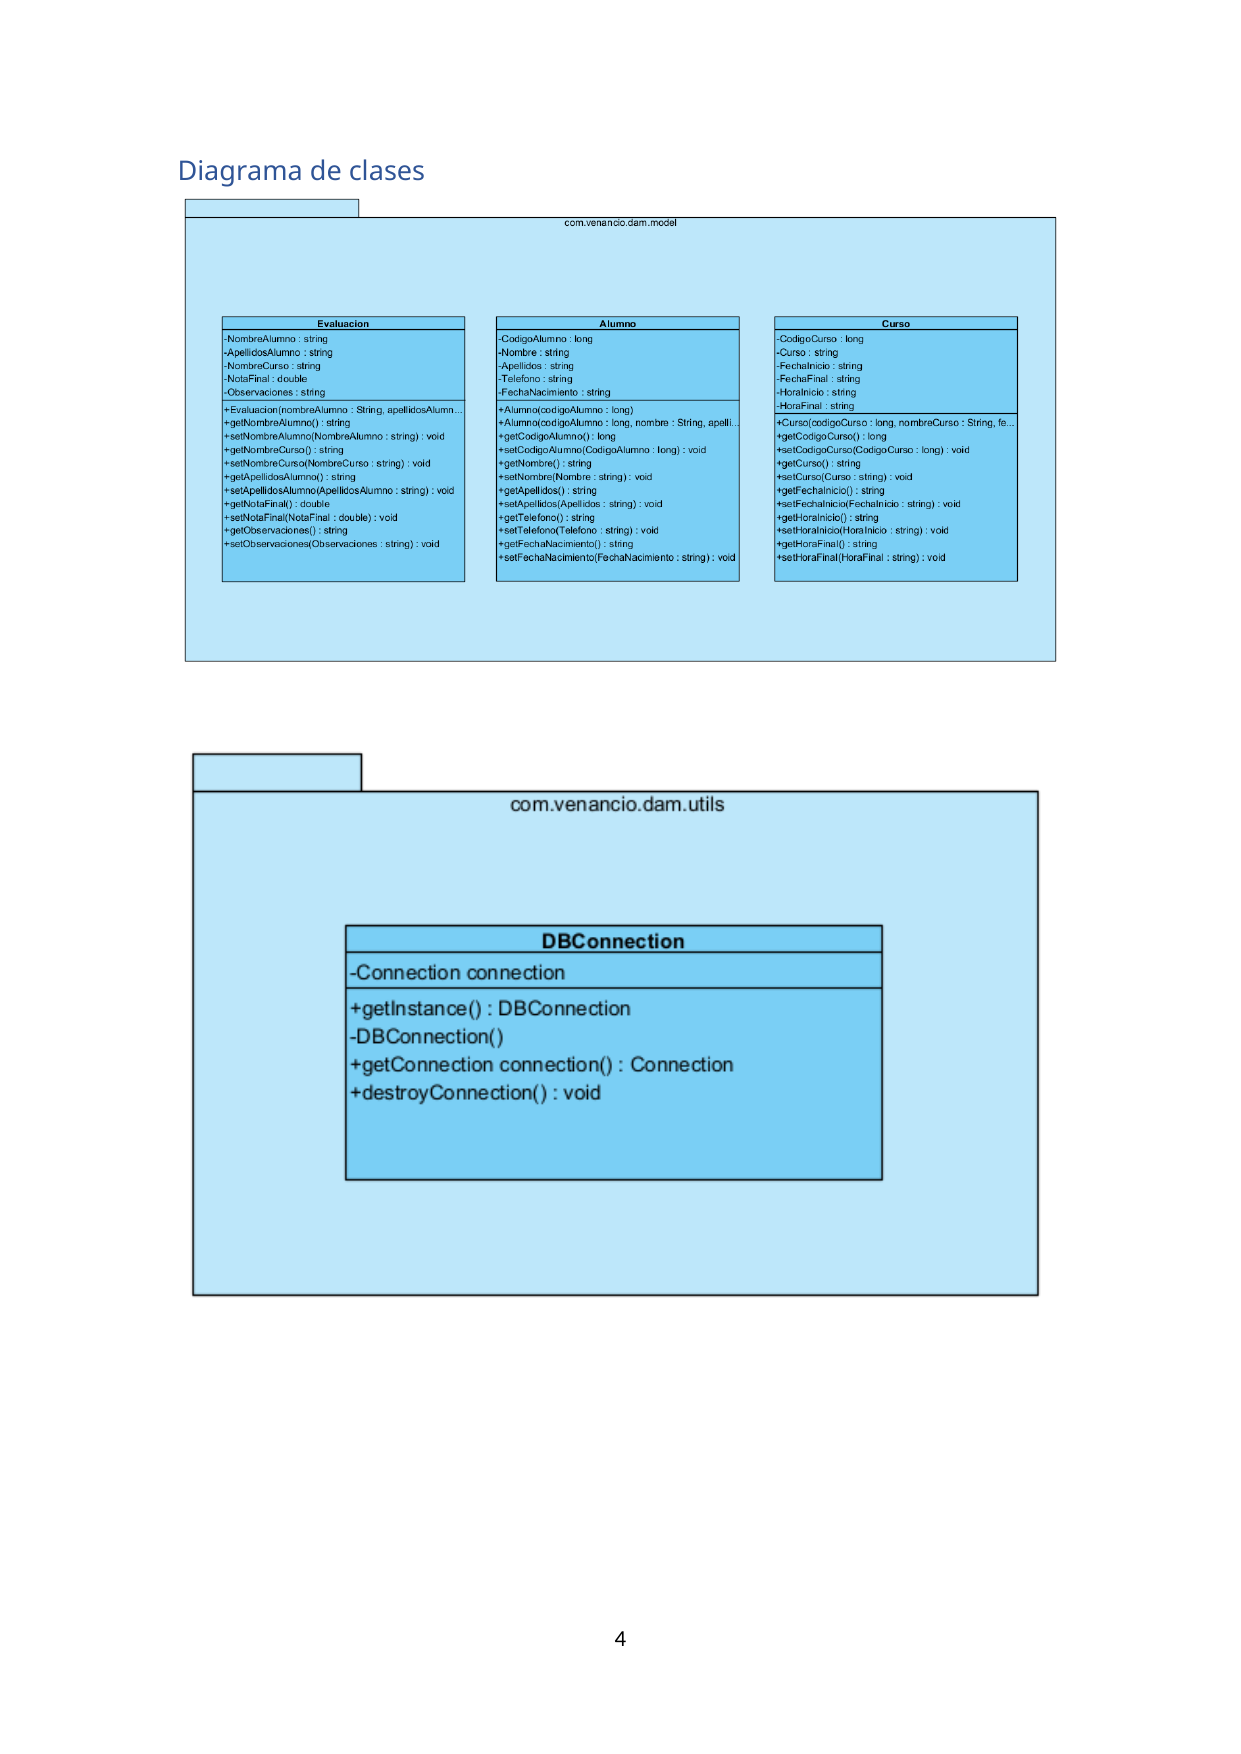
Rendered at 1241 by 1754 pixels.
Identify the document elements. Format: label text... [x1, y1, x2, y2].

picture [177, 738, 1063, 1315]
subtitle Diagrama de clases [177, 152, 1063, 189]
picture [177, 191, 1063, 674]
